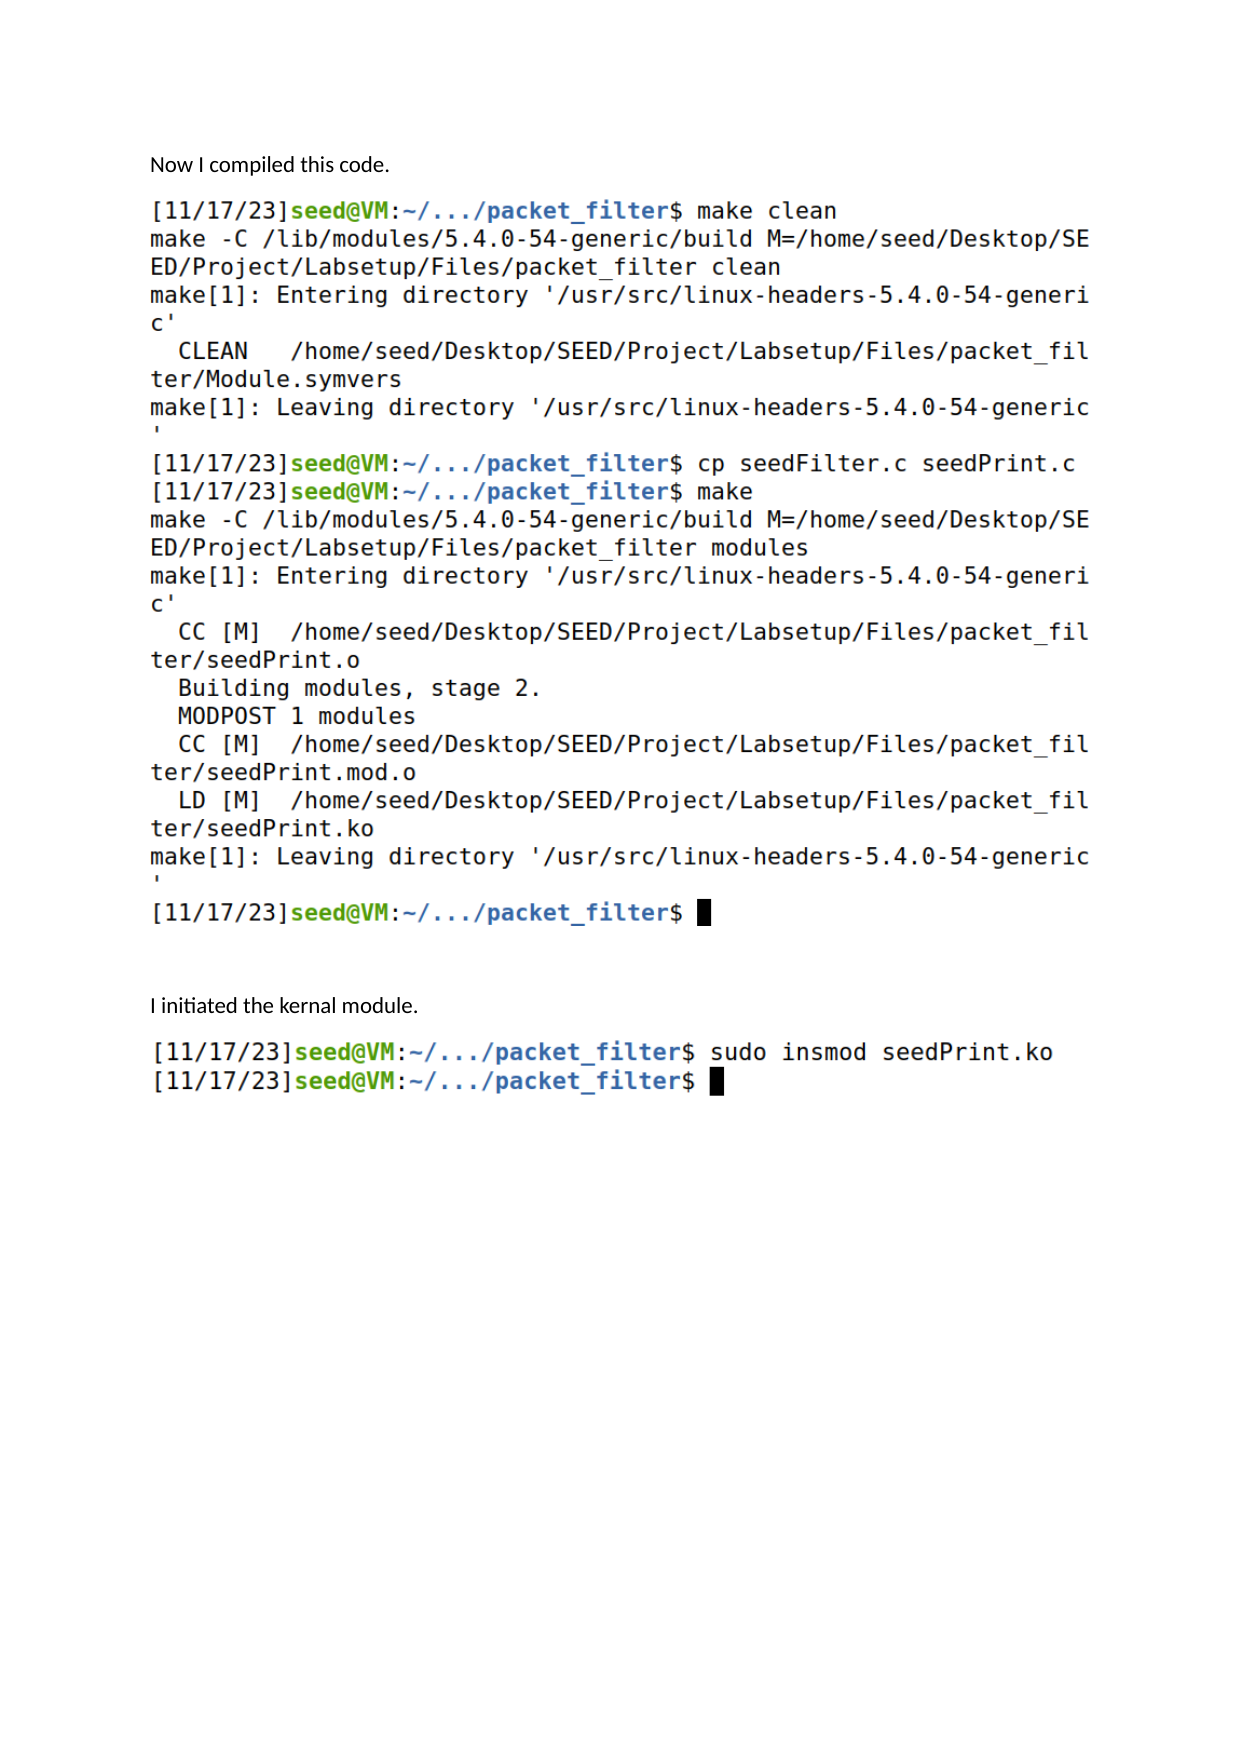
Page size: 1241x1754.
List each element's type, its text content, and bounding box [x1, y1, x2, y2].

picture [150, 196, 1091, 926]
text Now I compiled this code. [150, 150, 1090, 178]
picture [150, 1038, 1091, 1098]
text I initiated the kernal module. [150, 991, 1090, 1019]
